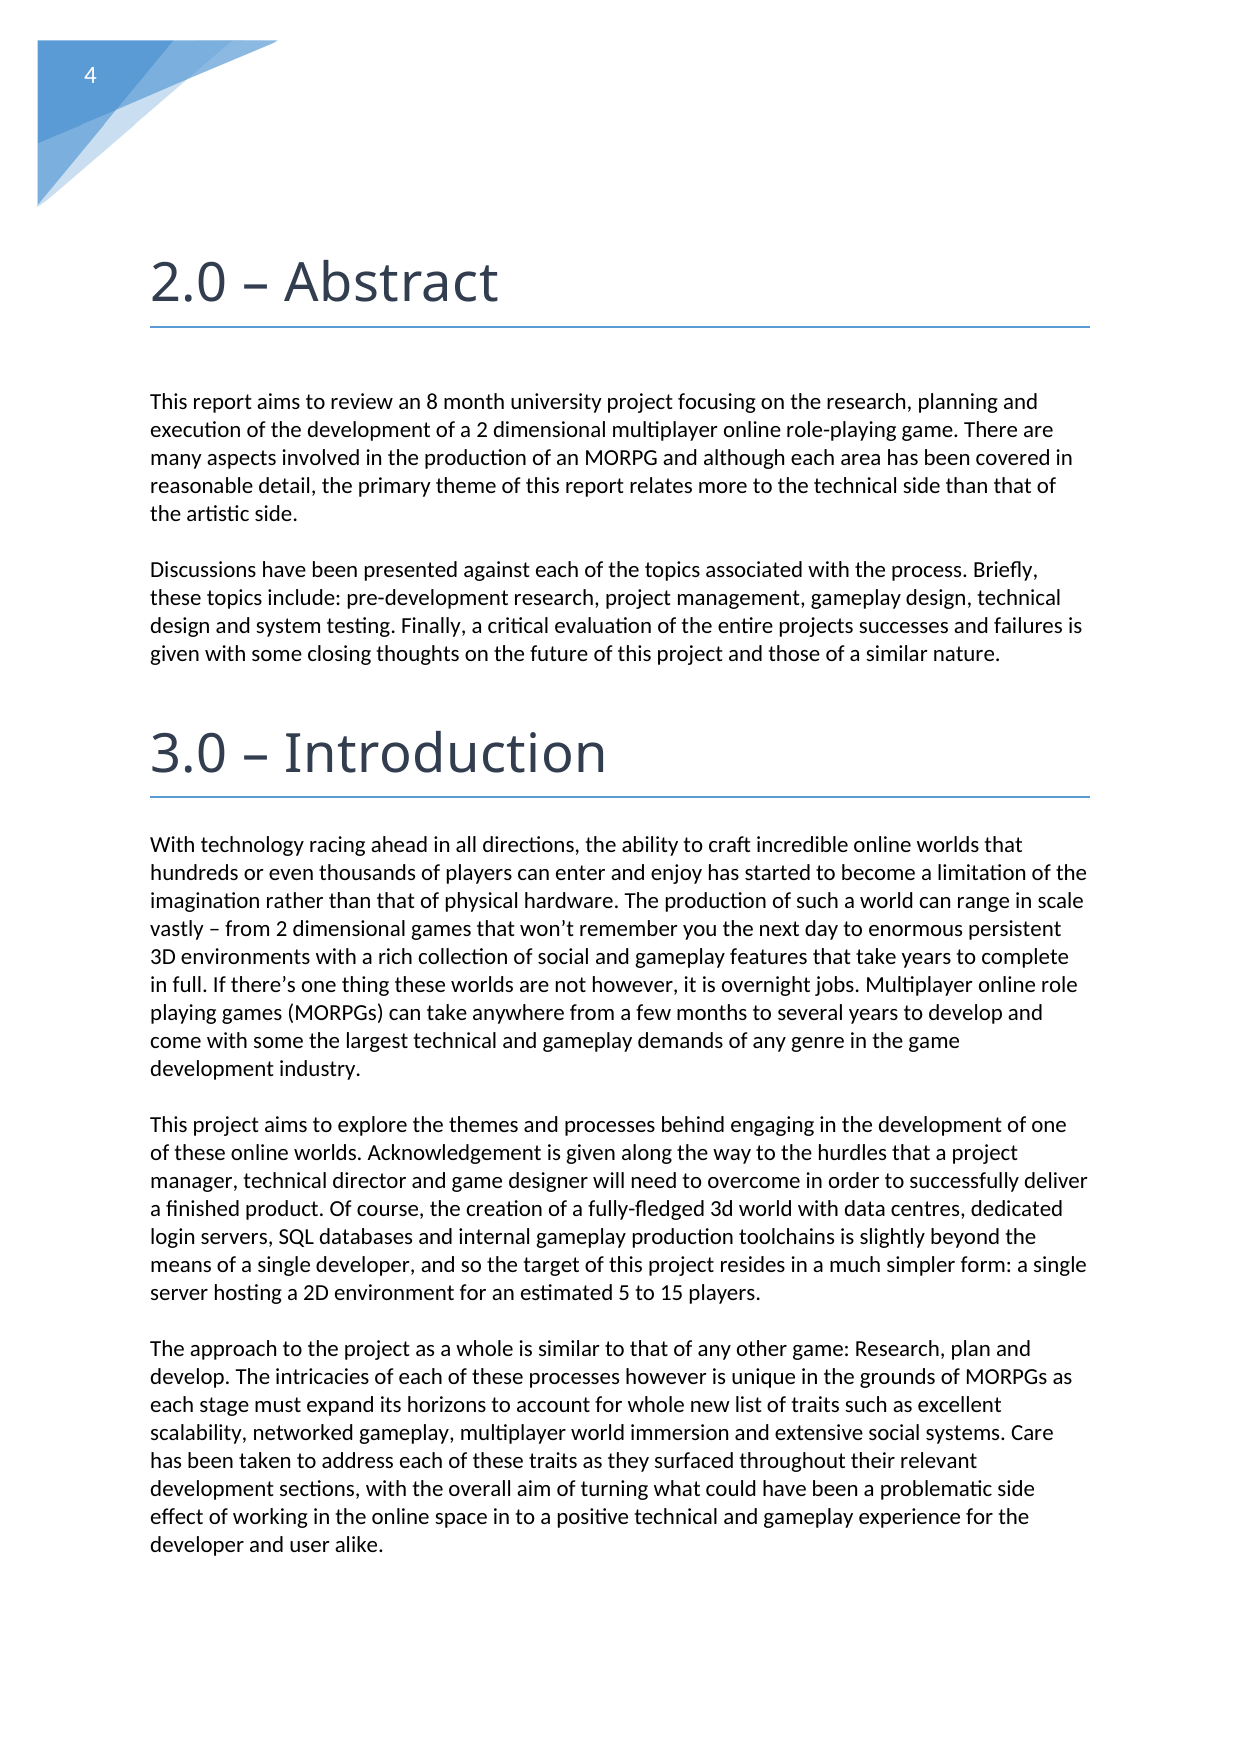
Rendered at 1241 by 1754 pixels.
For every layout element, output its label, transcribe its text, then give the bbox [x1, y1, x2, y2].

picture [37, 40, 279, 209]
text This project aims to explore the themes and processes behind engaging in the development of one of these online worlds. Acknowledgement is given along the way to the hurdles that a project manager, technical director and game designer will need to overcome in order to successfully deliver a finished product. Of course, the creation of a fully-fledged 3d world with data centres, dedicated login servers, SQL databases and internal gameplay production toolchains is slightly beyond the means of a single developer, and so the target of this project resides in a much simpler form: a single server hosting a 2D environment for an estimated 5 to 15 players. [150, 1110, 1090, 1306]
text Discussions have been presented against each of the topics associated with the process. Briefly, these topics include: pre-development research, project management, gameplay design, technical design and system testing. Finally, a critical evaluation of the entire projects successes and failures is given with some closing thoughts on the future of this project and those of a similar nature. [150, 555, 1090, 667]
text This report aims to review an 8 month university project focusing on the research, planning and execution of the development of a 2 dimensional multiplayer online role-playing game. There are many aspects involved in the production of an MORPG and although each area has been covered in reasonable detail, the primary theme of this report relates more to the technical side than that of the artistic side. [150, 387, 1090, 527]
text The approach to the project as a whole is similar to that of any other game: Research, plan and develop. The intricacies of each of these processes however is unique in the grounds of MORPGs as each stage must expand its horizons to account for whole new list of traits such as excellent scalability, networked gameplay, multiplayer world immersion and extensive social systems. Care has been taken to address each of these traits as they surfaced throughout their relevant development sections, with the overall aim of turning what could have been a problematic side effect of working in the online space in to a positive technical and gameplay experience for the developer and user alike. [150, 1334, 1090, 1558]
title 2.0 – Abstract [150, 244, 1090, 326]
text With technology racing ahead in all directions, the ability to craft incredible online worlds that hundreds or even thousands of players can enter and enjoy has started to become a limitation of the imagination rather than that of physical hardware. The production of such a world can range in scale vastly – from 2 dimensional games that won’t remember you the next day to enormous persistent 3D environments with a rich collection of social and gameplay features that take years to complete in full. If there’s one thing these worlds are not however, it is overnight jobs. Multiplayer online role playing games (MORPGs) can take anywhere from a few months to several years to develop and come with some the largest technical and gameplay demands of any genre in the game development industry. [150, 830, 1090, 1082]
title 3.0 – Introduction [150, 714, 1090, 796]
